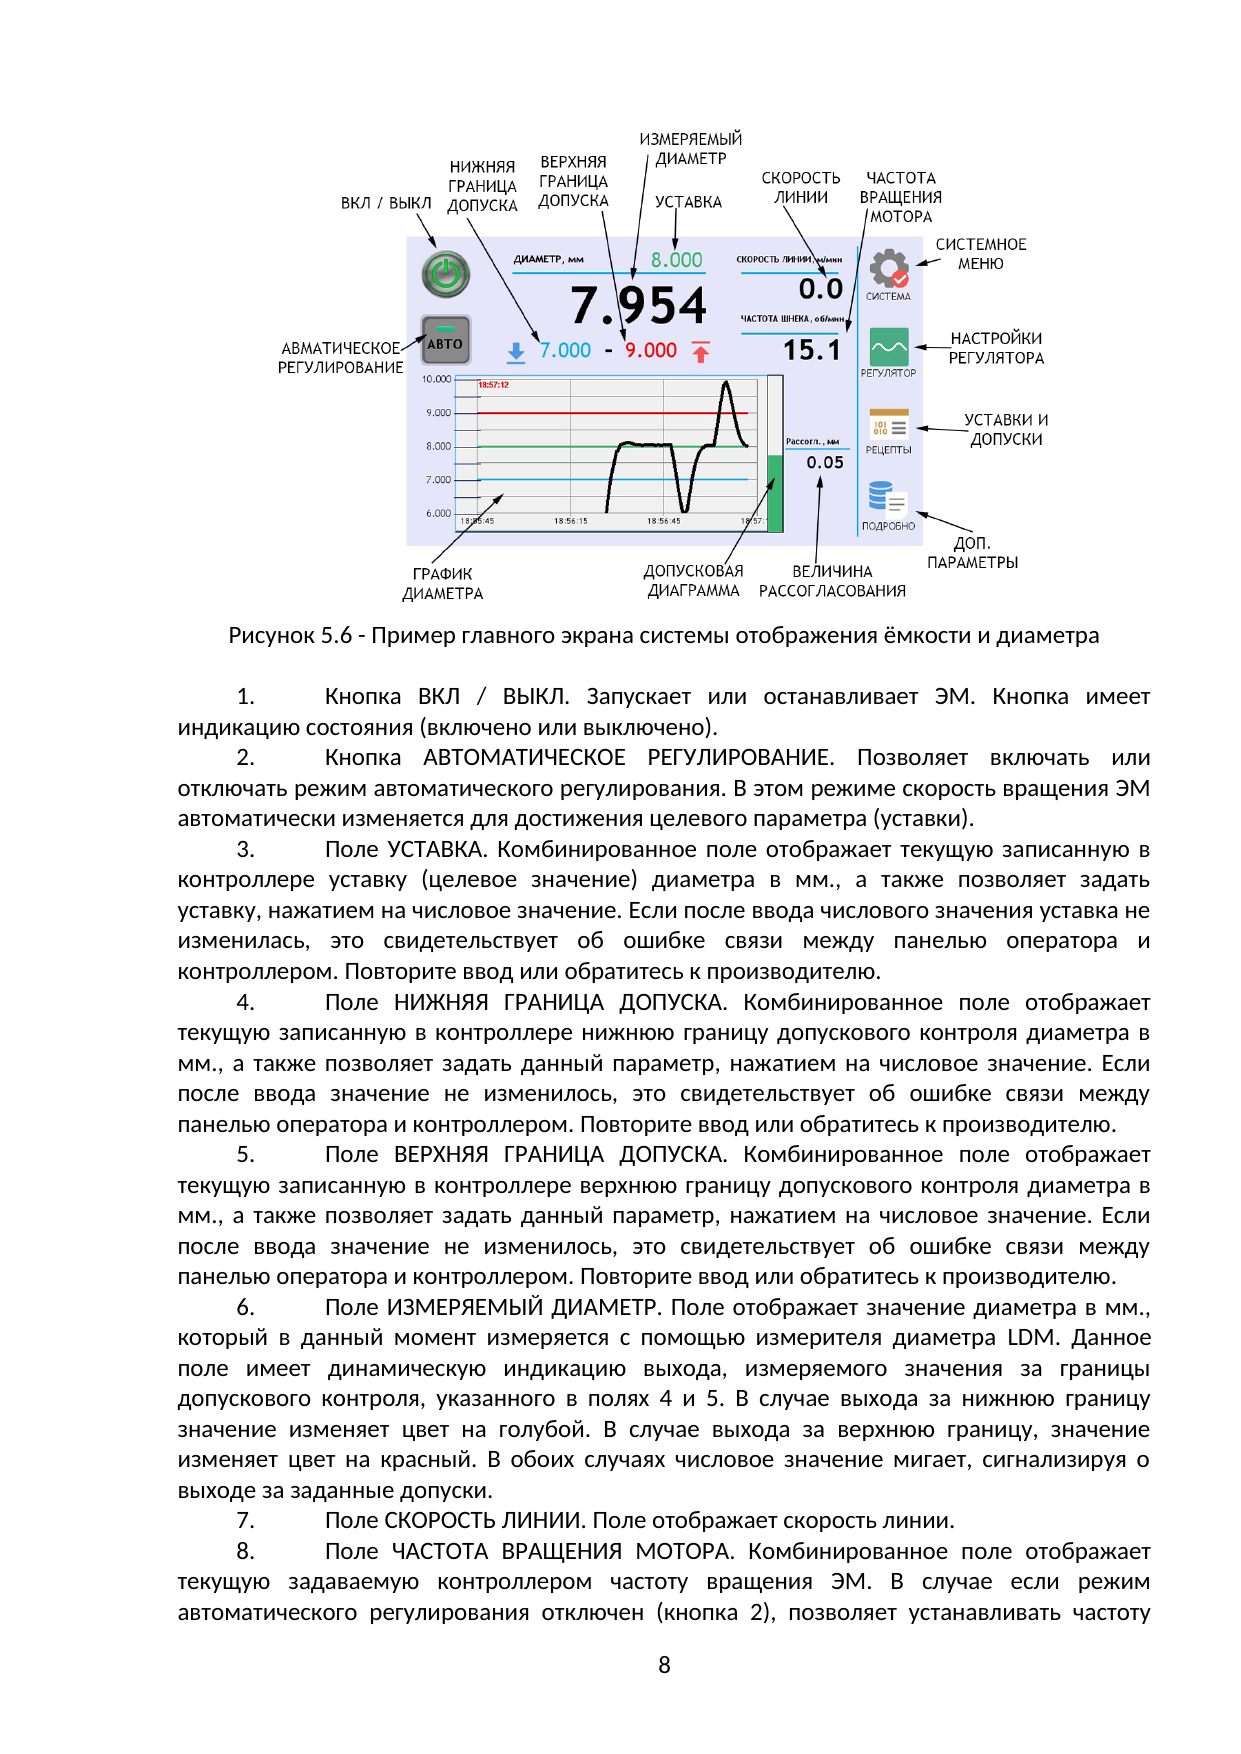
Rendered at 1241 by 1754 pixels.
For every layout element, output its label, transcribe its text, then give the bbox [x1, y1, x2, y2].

text Поле СКОРОСТЬ ЛИНИИ. Поле отображает скорость линии. [177, 1504, 1152, 1535]
list Кнопка ВКЛ / ВЫКЛ. Запускает или останавливает ЭМ. Кнопка имеет индикацию состояния (включено или выключено). [177, 680, 1152, 741]
text Рисунок . - Пример главного экрана системы отображения ёмкости и диаметра [177, 619, 1152, 650]
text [177, 1535, 1152, 1627]
text Кнопка АВТОМАТИЧЕСКОЕ РЕГУЛИРОВАНИЕ. Позволяет включать или отключать режим автоматического регулирования. В этом режиме скорость вращения ЭМ автоматически изменяется для достижения целевого параметра (уставки). [177, 741, 1152, 833]
picture [277, 118, 1052, 620]
text Поле УСТАВКА. Комбинированное поле отображает текущую записанную в контроллере уставку (целевое значение) диаметра в мм., а также позволяет задать уставку, нажатием на числовое значение. Если после ввода числового значения уставка не изменилась, это свидетельствует об ошибке связи между панелью оператора и контроллером. Повторите ввод или обратитесь к производителю. [177, 833, 1152, 986]
text Поле ИЗМЕРЯЕМЫЙ ДИАМЕТР. Поле отображает значение диаметра в мм., который в данный момент измеряется с помощью измерителя диаметра LDM. Данное поле имеет динамическую индикацию выхода, измеряемого значения за границы допускового контроля, указанного в полях 4 и 5. В случае выхода за нижнюю границу значение изменяет цвет на голубой. В случае выхода за верхнюю границу, значение изменяет цвет на красный. В обоих случаях числовое значение мигает, сигнализируя о выходе за заданные допуски. [177, 1291, 1152, 1504]
text Поле ВЕРХНЯЯ ГРАНИЦА ДОПУСКА. Комбинированное поле отображает текущую записанную в контроллере верхнюю границу допускового контроля диаметра в мм., а также позволяет задать данный параметр, нажатием на числовое значение. Если после ввода значение не изменилось, это свидетельствует об ошибке связи между панелью оператора и контроллером. Повторите ввод или обратитесь к производителю. [177, 1138, 1152, 1291]
text Поле НИЖНЯЯ ГРАНИЦА ДОПУСКА. Комбинированное поле отображает текущую записанную в контроллере нижнюю границу допускового контроля диаметра в мм., а также позволяет задать данный параметр, нажатием на числовое значение. Если после ввода значение не изменилось, это свидетельствует об ошибке связи между панелью оператора и контроллером. Повторите ввод или обратитесь к производителю. [177, 986, 1152, 1138]
